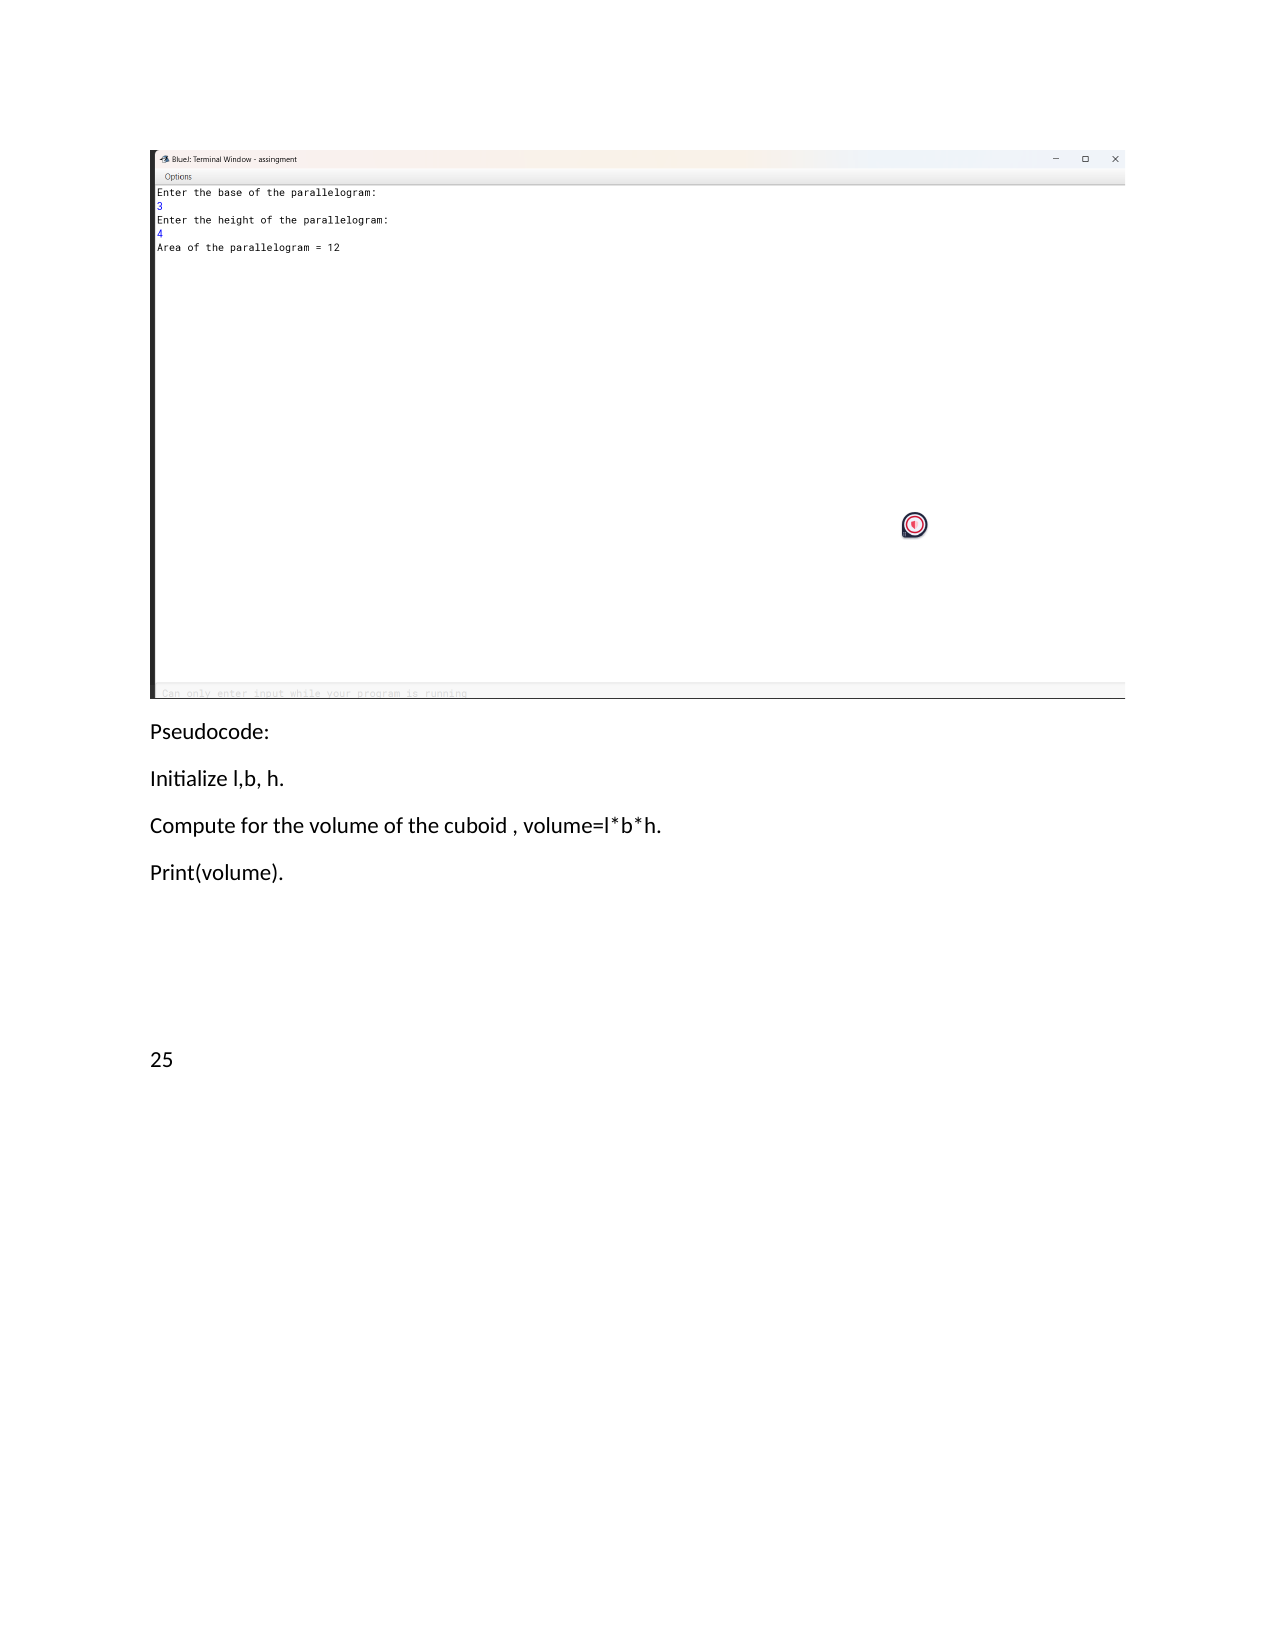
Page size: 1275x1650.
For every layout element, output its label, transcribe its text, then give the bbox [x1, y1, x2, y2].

text Initialize l,b, h. [150, 764, 1125, 792]
picture [150, 150, 1125, 699]
text Compute for the volume of the cuboid , volume=l*b*h. [150, 811, 1125, 839]
text 25 [150, 1045, 1125, 1073]
text Print(volume). [150, 858, 1125, 886]
text Pseudocode: [150, 717, 1125, 745]
